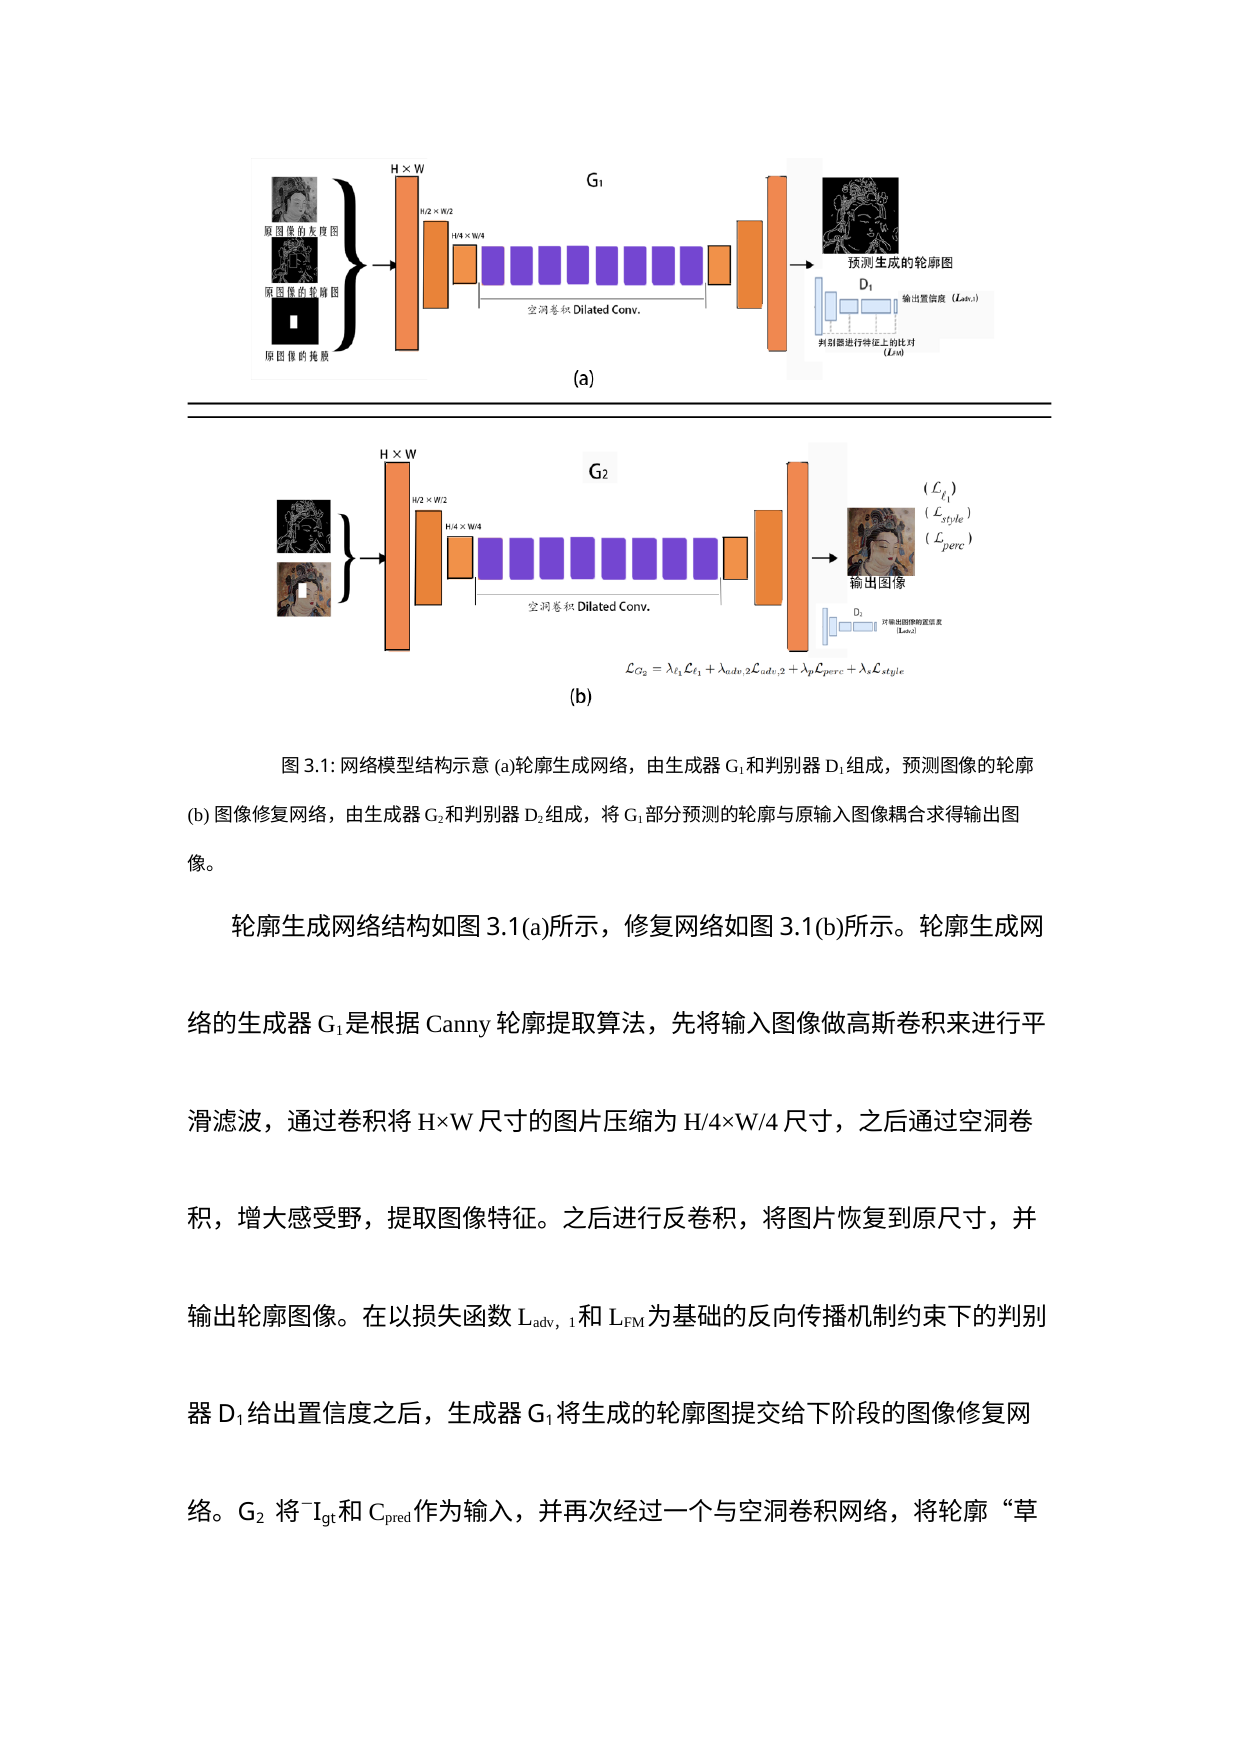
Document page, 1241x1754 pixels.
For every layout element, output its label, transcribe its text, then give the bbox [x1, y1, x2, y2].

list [187, 892, 1053, 1542]
list 图3.1: 网络模型结构示意 (a)轮廓生成网络，由生成器G1和判别器D1组成，预测图像的轮廓 (b) 图像修复网络，由生成器G2和判别器D2组成，将G1部分预测的轮廓与原输入图像耦合求得输出图像。 [187, 748, 1053, 878]
picture [187, 150, 1052, 710]
